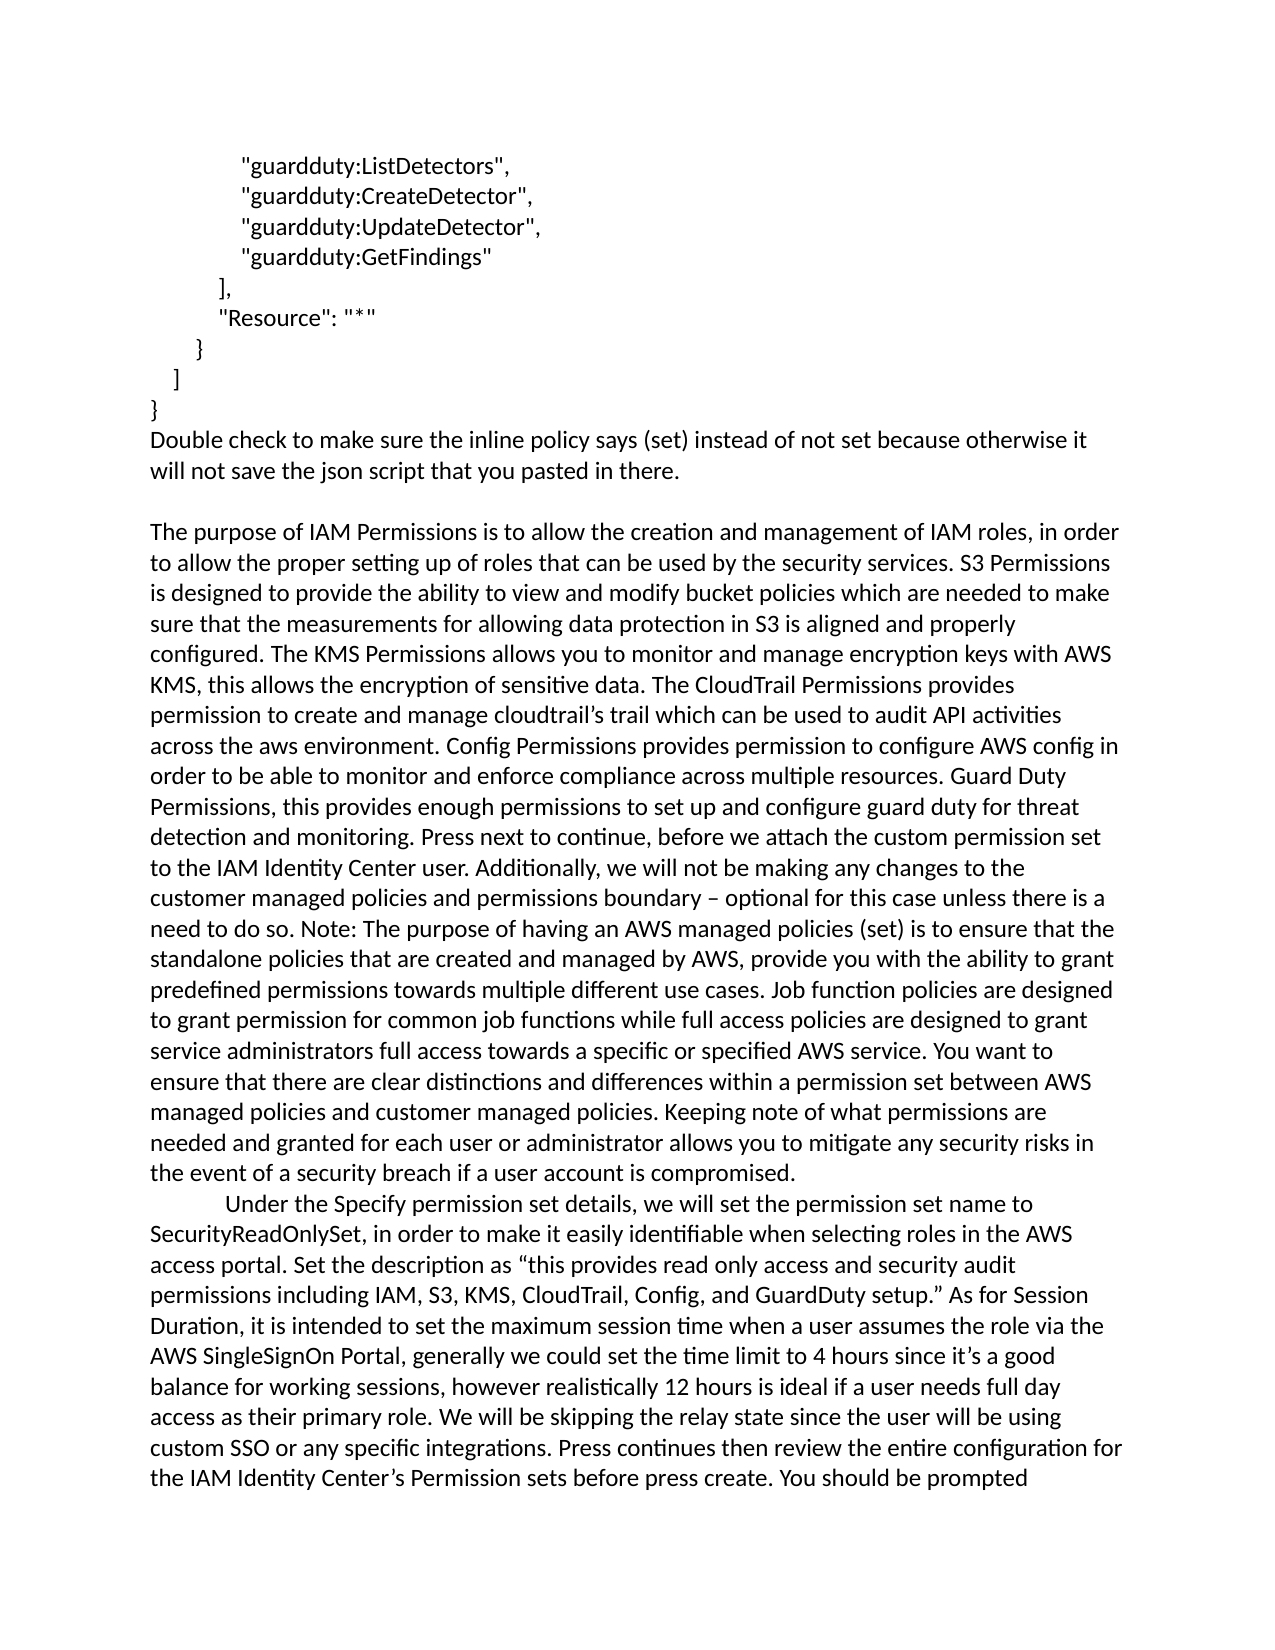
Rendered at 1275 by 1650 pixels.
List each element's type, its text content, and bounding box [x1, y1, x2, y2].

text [150, 1188, 1125, 1493]
text "guardduty:GetFindings" [150, 242, 1125, 272]
text The purpose of IAM Permissions is to allow the creation and management of IAM roles, in order to allow the proper setting up of roles that can be used by the security services. S3 Permissions is designed to provide the ability to view and modify bucket policies which are needed to make sure that the measurements for allowing data protection in S3 is aligned and properly configured. The KMS Permissions allows you to monitor and manage encryption keys with AWS KMS, this allows the encryption of sensitive data. The CloudTrail Permissions provides permission to create and manage cloudtrail’s trail which can be used to audit API activities across the aws environment. Config Permissions provides permission to configure AWS config in order to be able to monitor and enforce compliance across multiple resources. Guard Duty Permissions, this provides enough permissions to set up and configure guard duty for threat detection and monitoring. Press next to continue, before we attach the custom permission set to the IAM Identity Center user. Additionally, we will not be making any changes to the customer managed policies and permissions boundary – optional for this case unless there is a need to do so. Note: The purpose of having an AWS managed policies (set) is to ensure that the standalone policies that are created and managed by AWS, provide you with the ability to grant predefined permissions towards multiple different use cases. Job function policies are designed to grant permission for common job functions while full access policies are designed to grant service administrators full access towards a specific or specified AWS service. You want to ensure that there are clear distinctions and differences within a permission set between AWS managed policies and customer managed policies. Keeping note of what permissions are needed and granted for each user or administrator allows you to mitigate any security risks in the event of a security breach if a user account is compromised. [150, 516, 1125, 1188]
text } [150, 333, 1125, 364]
text "guardduty:ListDetectors", [150, 150, 1125, 181]
text Double check to make sure the inline policy says (set) instead of not set because otherwise it will not save the json script that you pasted in there. [150, 425, 1125, 486]
text ] [150, 364, 1125, 394]
text "guardduty:UpdateDetector", [150, 211, 1125, 242]
text "Resource": "*" [150, 303, 1125, 333]
text ], [150, 272, 1125, 303]
text "guardduty:CreateDetector", [150, 181, 1125, 211]
text } [150, 394, 1125, 425]
